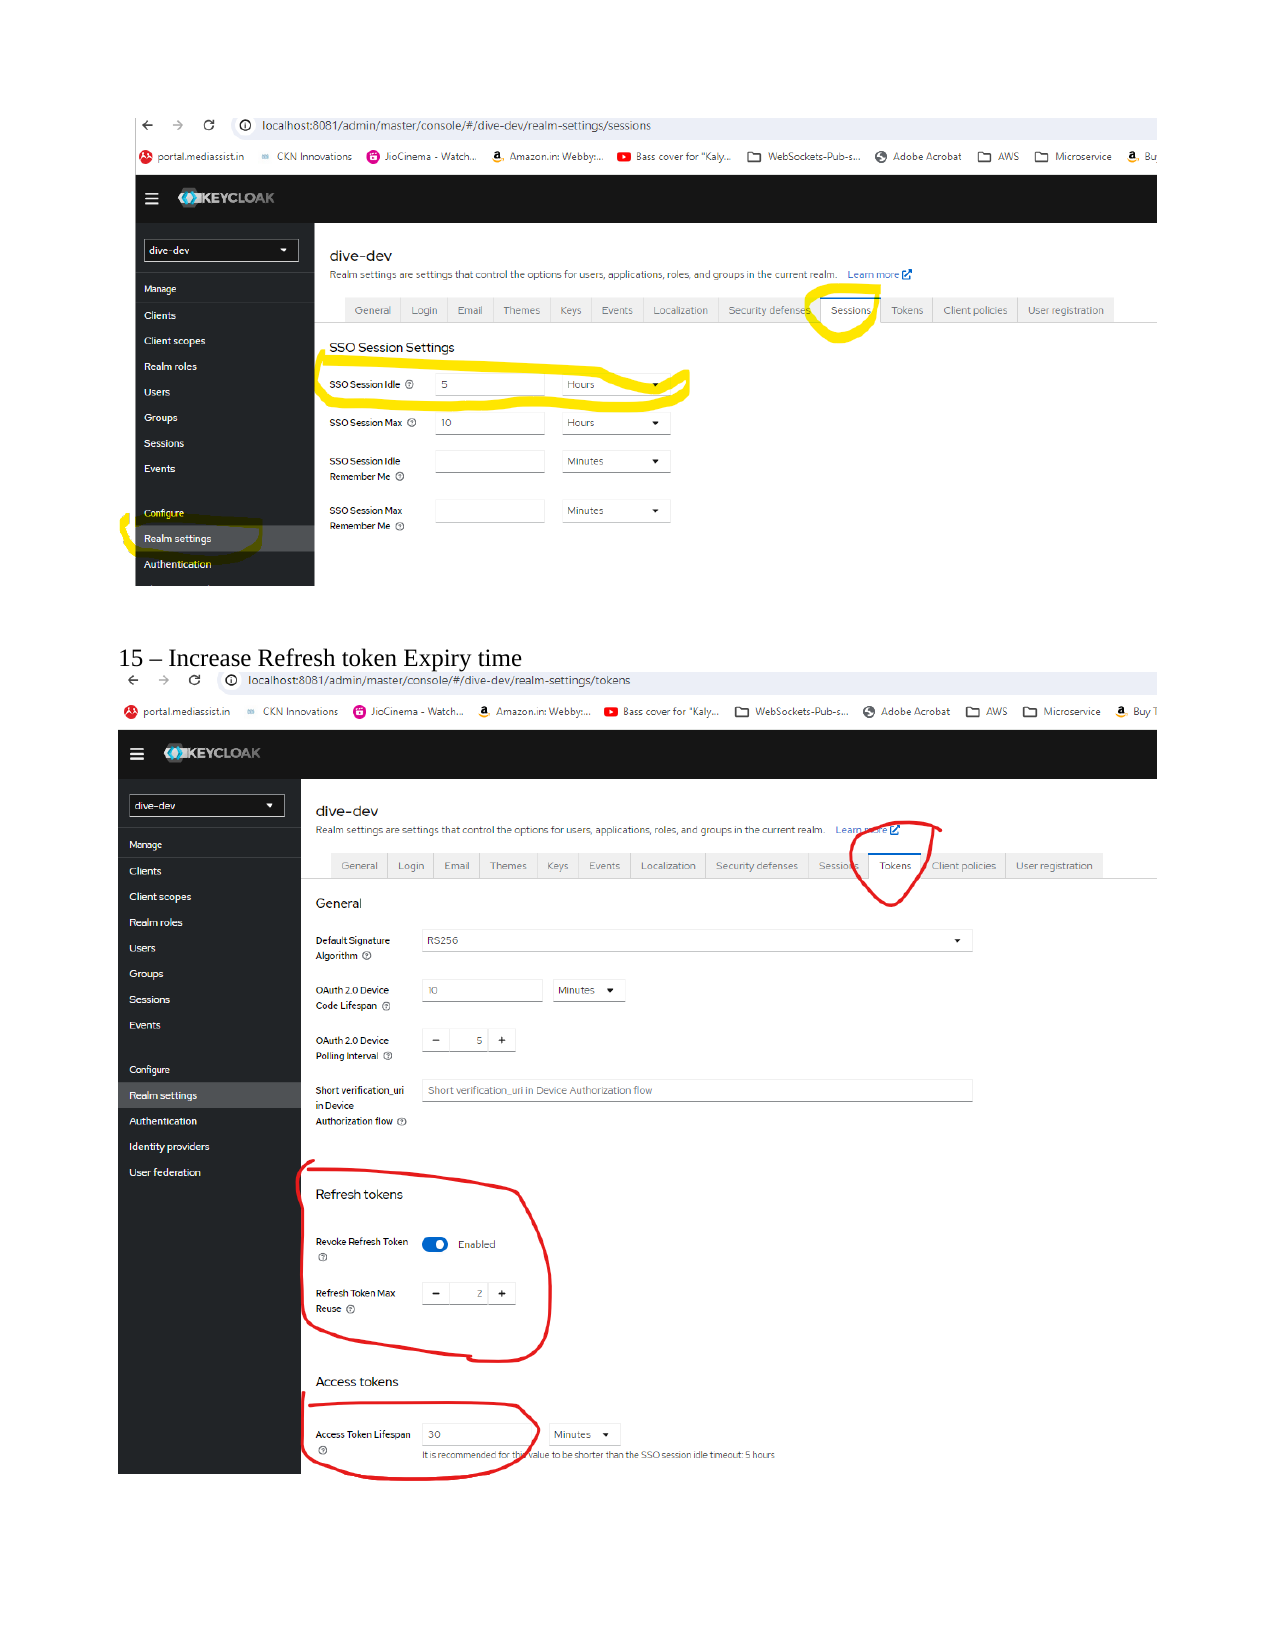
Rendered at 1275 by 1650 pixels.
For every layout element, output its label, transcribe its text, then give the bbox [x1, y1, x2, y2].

text 15 – Increase Refresh token Expiry time [118, 643, 1157, 672]
picture [118, 672, 1157, 1481]
picture [118, 118, 1157, 586]
